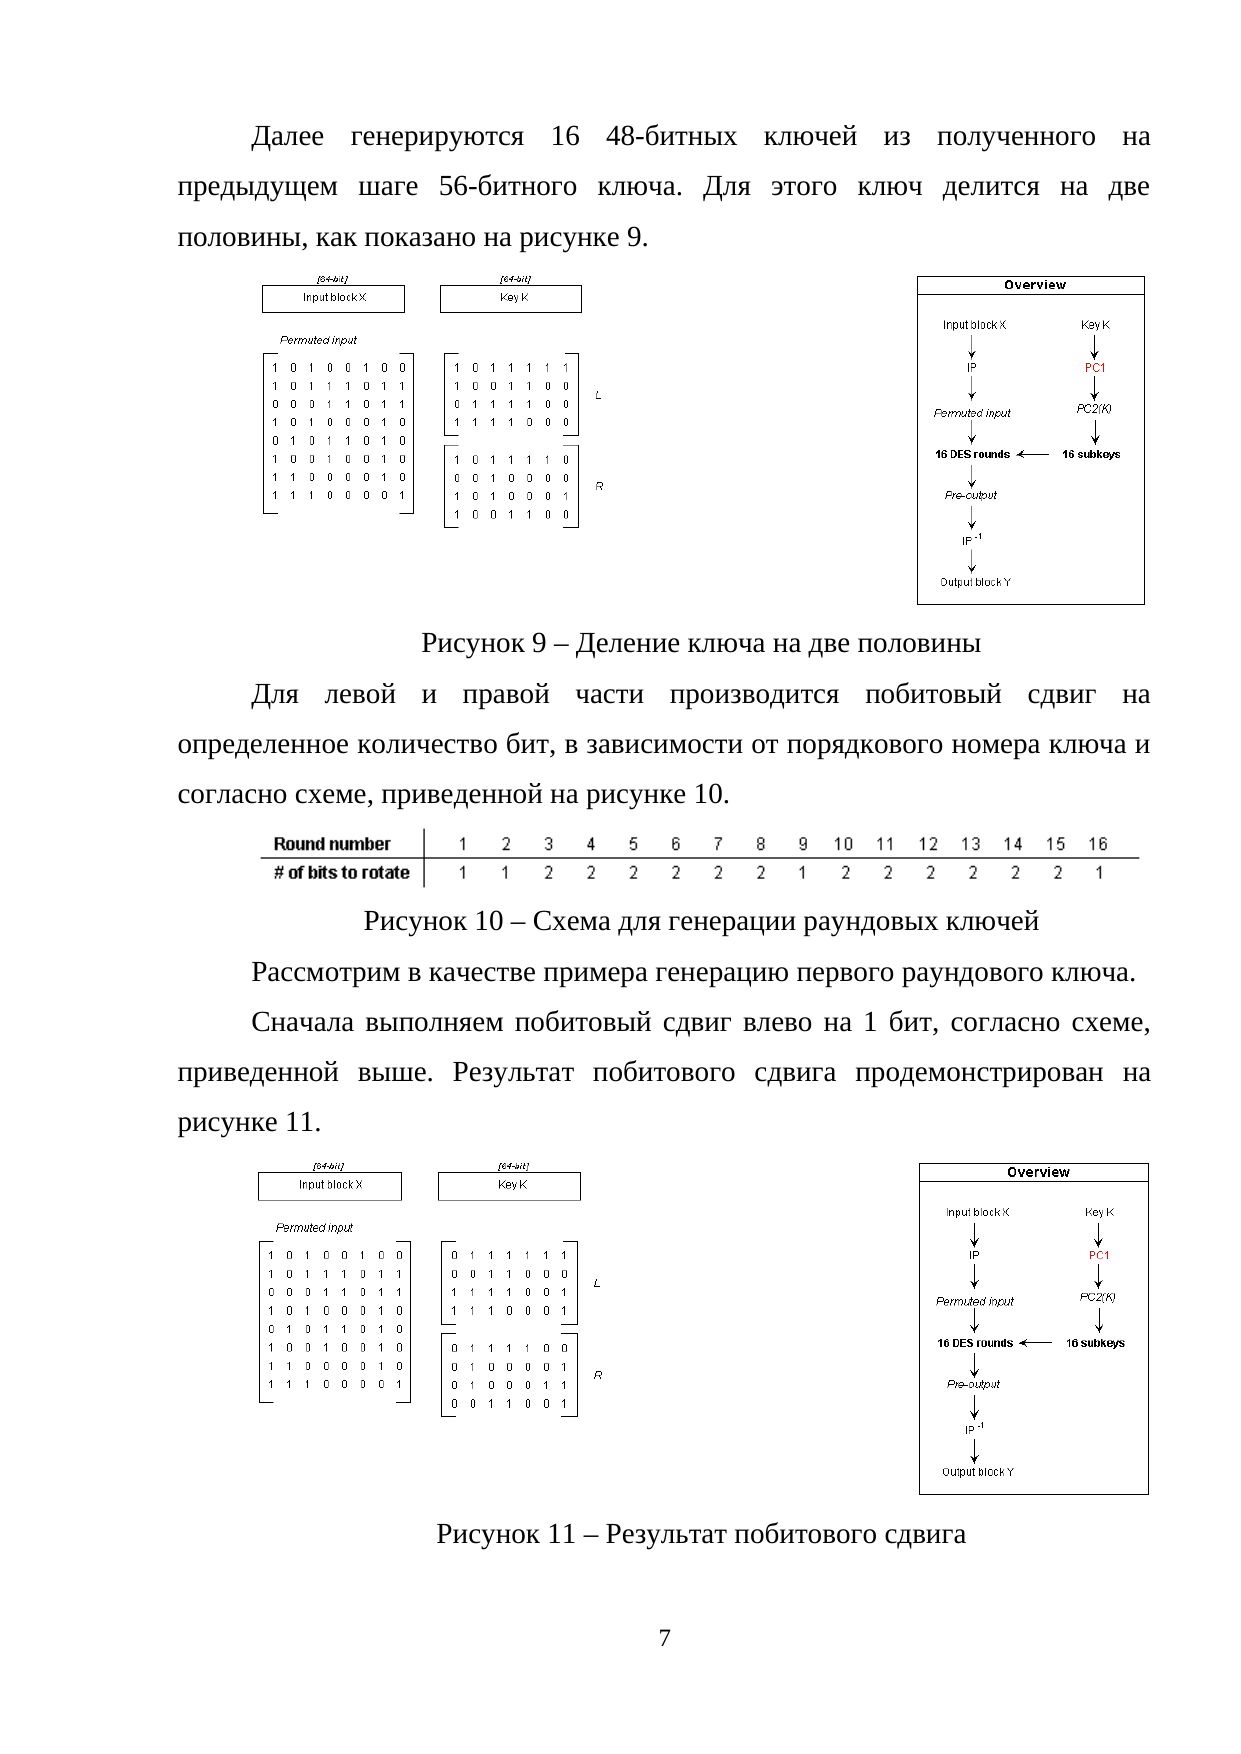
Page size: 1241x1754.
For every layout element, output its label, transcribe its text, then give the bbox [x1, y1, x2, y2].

list Рисунок 9 – Деление ключа на две половины [177, 626, 1152, 659]
picture [251, 826, 1155, 889]
list Рассмотрим в качестве примера генерацию первого раундового ключа. [177, 954, 1152, 987]
list Рисунок 11 – Результат побитового сдвига [177, 1517, 1152, 1550]
list Сначала выполняем побитовый сдвиг влево на 1 бит, согласно схеме, приведенной выше. Результат побитового сдвига продемонстрирован на рисунке 11. [177, 1004, 1152, 1138]
list Для левой и правой части производится побитовый сдвиг на определенное количество бит, в зависимости от порядкового номера ключа и согласно схеме, приведенной на рисунке 10. [177, 676, 1152, 810]
list Рисунок 10 – Схема для генерации раундовых ключей [177, 903, 1152, 937]
picture [251, 1155, 1158, 1503]
picture [251, 269, 1149, 612]
list Далее генерируются 16 48-битных ключей из полученного на предыдущем шаге 56-битного ключа. Для этого ключ делится на две половины, как показано на рисунке 9. [177, 118, 1152, 252]
